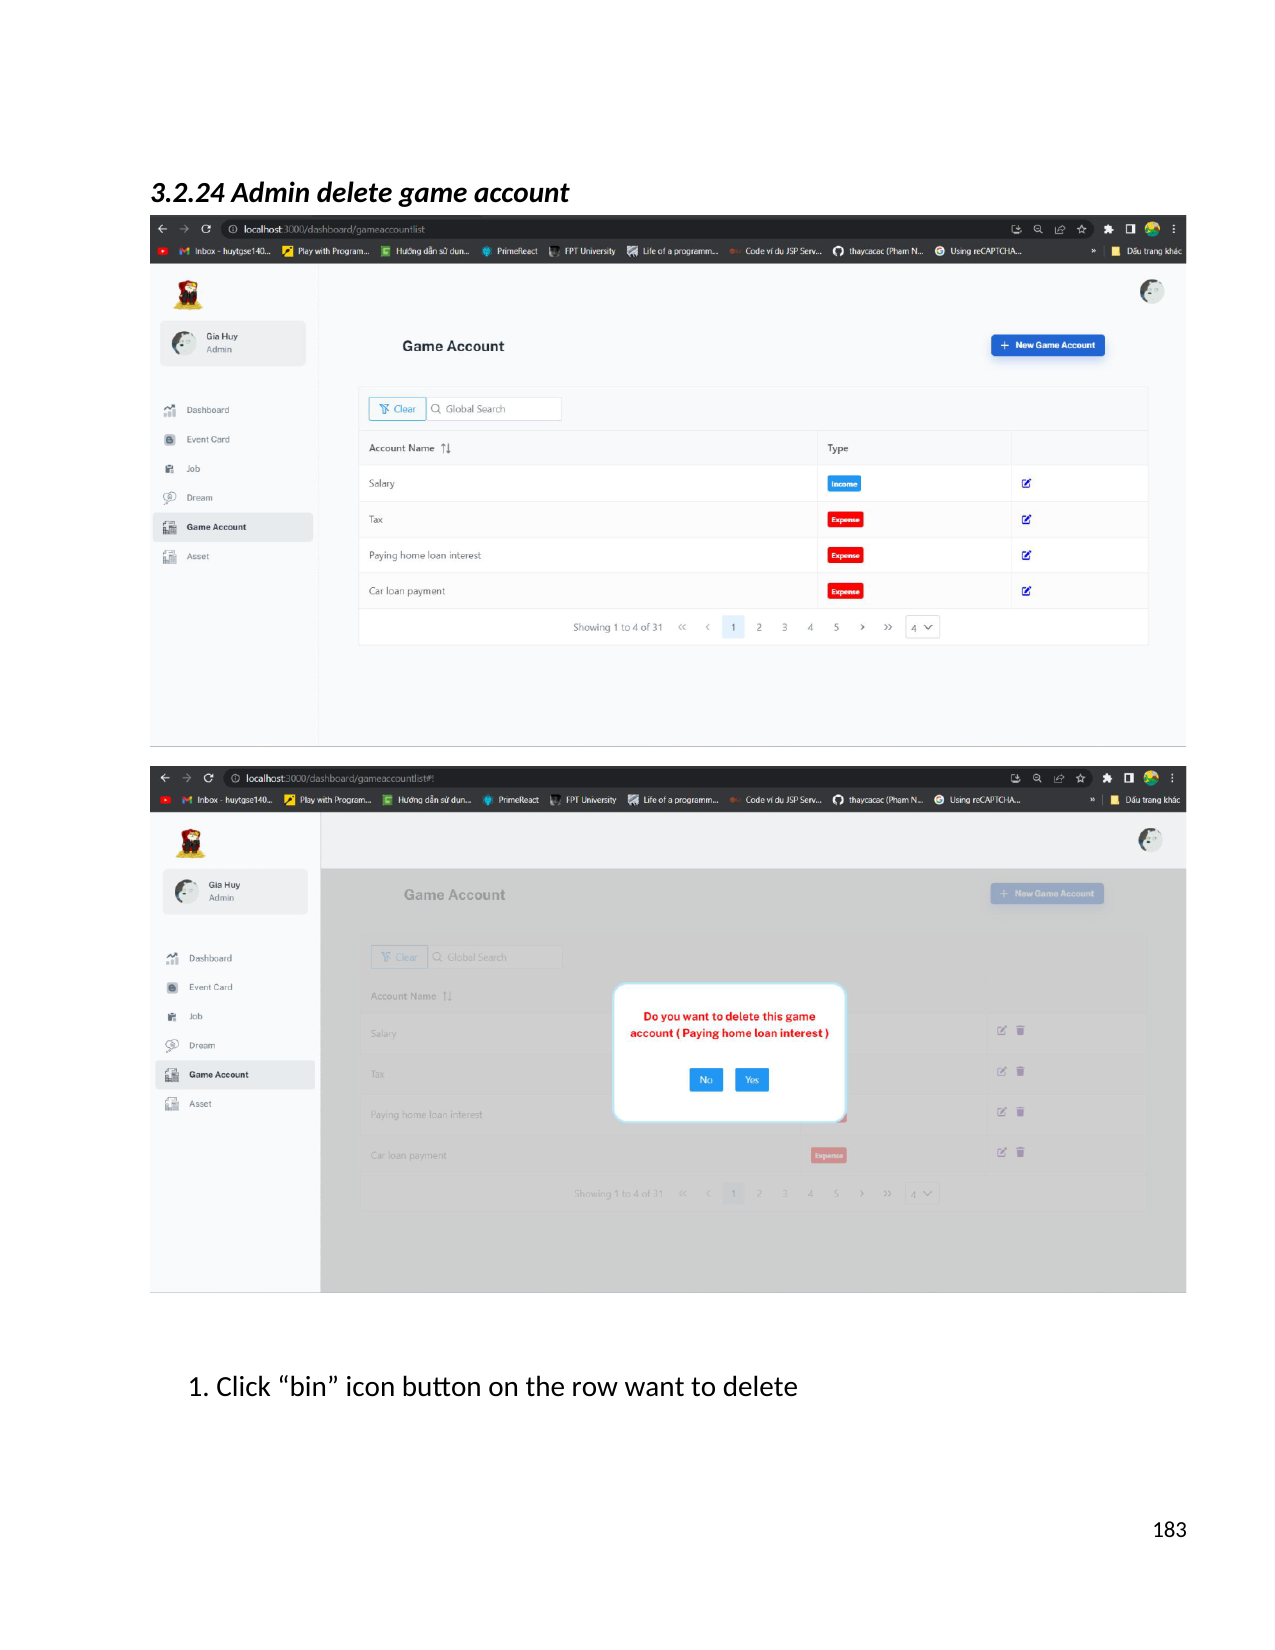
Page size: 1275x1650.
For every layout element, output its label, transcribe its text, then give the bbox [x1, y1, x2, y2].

text 3.2.24 Admin delete game account [150, 174, 1187, 210]
text 1. Click “bin” icon button on the row want to delete [187, 1368, 1187, 1403]
picture [150, 215, 1187, 1293]
text 183 [1152, 1515, 1187, 1543]
